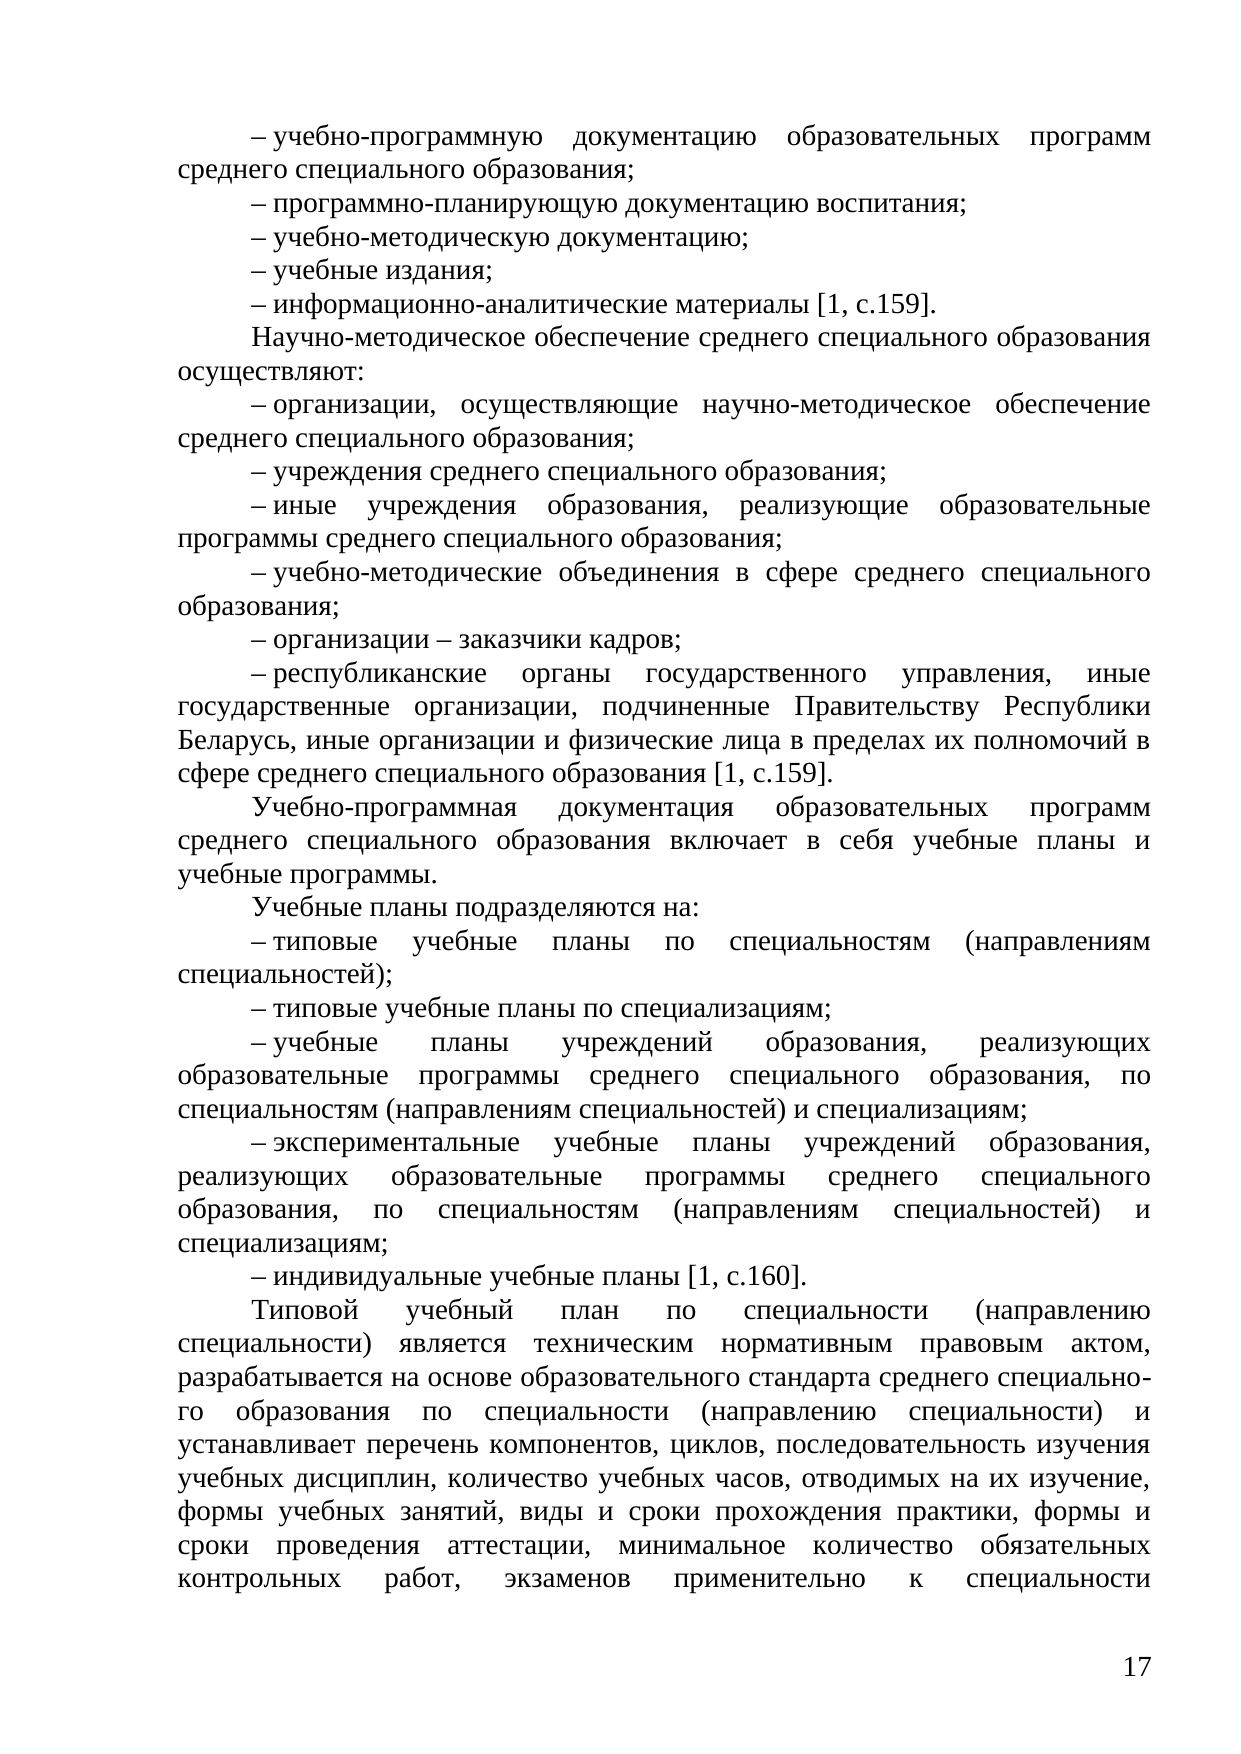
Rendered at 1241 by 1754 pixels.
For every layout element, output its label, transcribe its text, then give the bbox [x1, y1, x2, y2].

list организации – заказчики кадров; [177, 621, 1151, 655]
list типовые учебные планы по специальностям (направлениям специальностей); [177, 923, 1151, 990]
list учреждения среднего специального образования; [177, 453, 1151, 487]
text Научно-методическое обеспечение среднего специального образования осуществляют: [177, 319, 1151, 386]
text Учебно-программная документация образовательных программ среднего специального образования включает в себя учебные планы и учебные программы. [177, 789, 1151, 889]
list учебно-методическую документацию; [177, 219, 1151, 252]
list учебные издания; [177, 252, 1151, 286]
list информационно-аналитические материалы [1, с.159]. [177, 286, 1151, 319]
list учебно-методические объединения в сфере среднего специального образования; [177, 554, 1151, 621]
list иные учреждения образования, реализующие образовательные программы среднего специального образования; [177, 487, 1151, 554]
text Учебные планы подразделяются на: [177, 889, 1151, 923]
list типовые учебные планы по специализациям; [177, 990, 1151, 1024]
list индивидуальные учебные планы [1, с.160]. [177, 1258, 1151, 1292]
list программно-планирующую документацию воспитания; [177, 185, 1151, 219]
list организации, осуществляющие научно-методическое обеспечение среднего специального образования; [177, 386, 1151, 453]
list учебные планы учреждений образования, реализующих образовательные программы среднего специального образования, по специальностям (направлениям специальностей) и специализациям; [177, 1024, 1151, 1124]
list учебно-программную документацию образовательных программ среднего специального образования; [177, 118, 1151, 185]
list экспериментальные учебные планы учреждений образования, реализующих образовательные программы среднего специального образования, по специальностям (направлениям специальностей) и специализациям; [177, 1124, 1151, 1258]
list республиканские органы государственного управления, иные государственные организации, подчиненные Правительству Республики Беларусь, иные организации и физические лица в пределах их полномочий в сфере среднего специального образования [1, c.159]. [177, 655, 1151, 789]
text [177, 1292, 1151, 1594]
